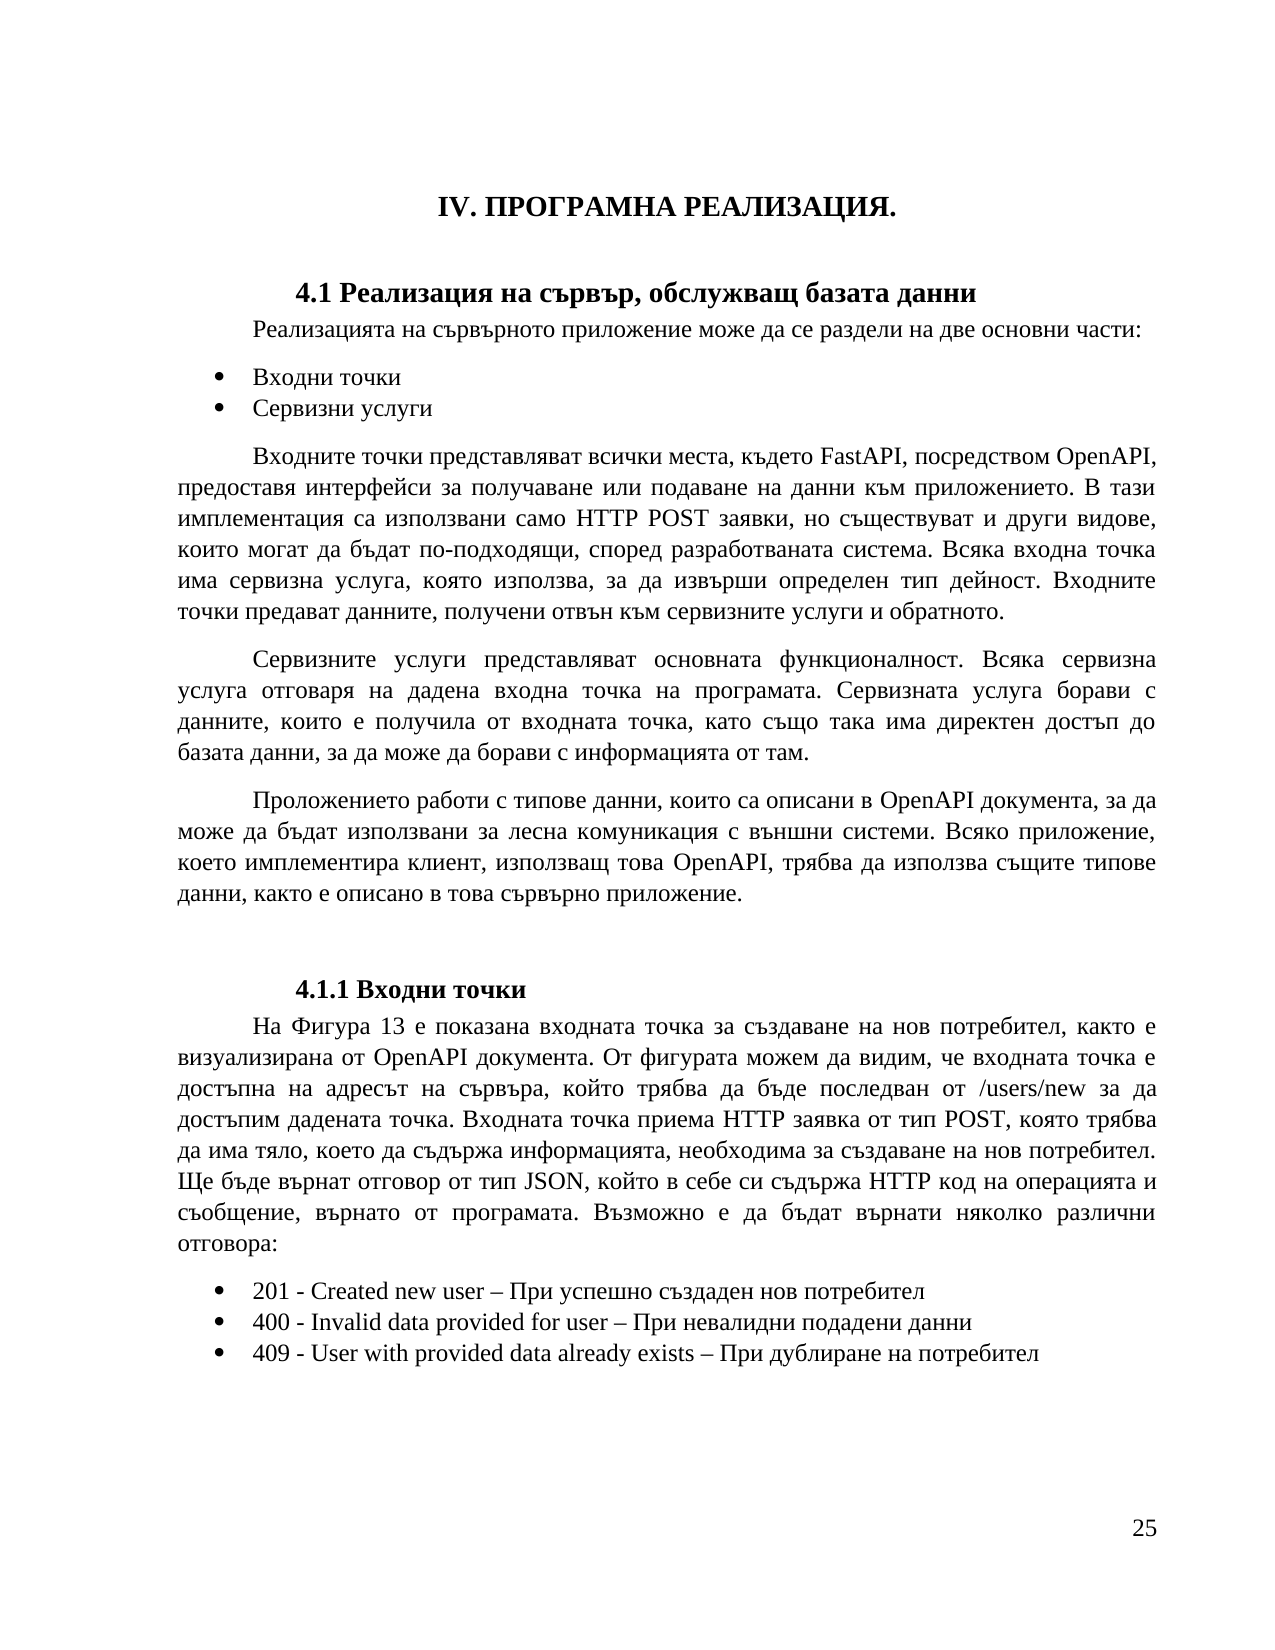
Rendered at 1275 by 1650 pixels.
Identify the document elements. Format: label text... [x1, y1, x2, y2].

subtitle 4.1.1 Входни точки [295, 973, 1157, 1004]
text Реализацията на сървърното приложение може да се раздели на две основни части: [177, 314, 1157, 343]
subtitle 4.1 Реализация на сървър, обслужващ базата данни [295, 275, 1157, 308]
text Сервизните услуги представляват основната функционалност. Всяка сервизна услуга отговаря на дадена входна точка на програмата. Сервизната услуга борави с данните, които е получила от входната точка, като също така има директен достъп до базата данни, за да може да борави с информацията от там. [177, 644, 1157, 766]
list 400 - Invalid data provided for user – При невалидни подадени данни [215, 1307, 1157, 1336]
list 201 - Created new user – При успешно създаден нов потребител [215, 1276, 1157, 1304]
list Входни точки [215, 362, 1157, 391]
list 409 - User with provided data already exists – При дублиране на потребител [215, 1338, 1157, 1367]
text Проложението работи с типове данни, които са описани в OpenAPI документа, за да може да бъдат използвани за лесна комуникация с външни системи. Всяко приложение, което имплементира клиент, използващ това OpenAPI, трябва да използва същите типове данни, както е описано в това сървърно приложение. [177, 785, 1157, 907]
subtitle IV. Програмна реализация. [177, 189, 1157, 223]
list Сервизни услуги [215, 393, 1157, 422]
text На Фигура 13 е показана входната точка за създаване на нов потребител, както е визуализирана от OpenAPI документа. От фигурата можем да видим, че входната точка е достъпна на адресът на сървъра, който трябва да бъде последван от /users/new за да достъпим дадената точка. Входната точка приема HTTP заявка от тип POST, която трябва да има тяло, което да съдържа информацията, необходима за създаване на нов потребител. Ще бъде върнат отговор от тип JSON, който в себе си съдържа HTTP код на операцията и съобщение, върнато от програмата. Възможно е да бъдат върнати няколко различни отговора: [177, 1011, 1157, 1257]
text Входните точки представляват всички места, където FastAPI, посредством OpenAPI, предоставя интерфейси за получаване или подаване на данни към приложението. В тази имплементация са използвани само HTTP POST заявки, но съществуват и други видове, които могат да бъдат по-подходящи, според разработваната система. Всяка входна точка има сервизна услуга, която използва, за да извърши определен тип дейност. Входните точки предават данните, получени отвън към сервизните услуги и обратното. [177, 441, 1157, 625]
